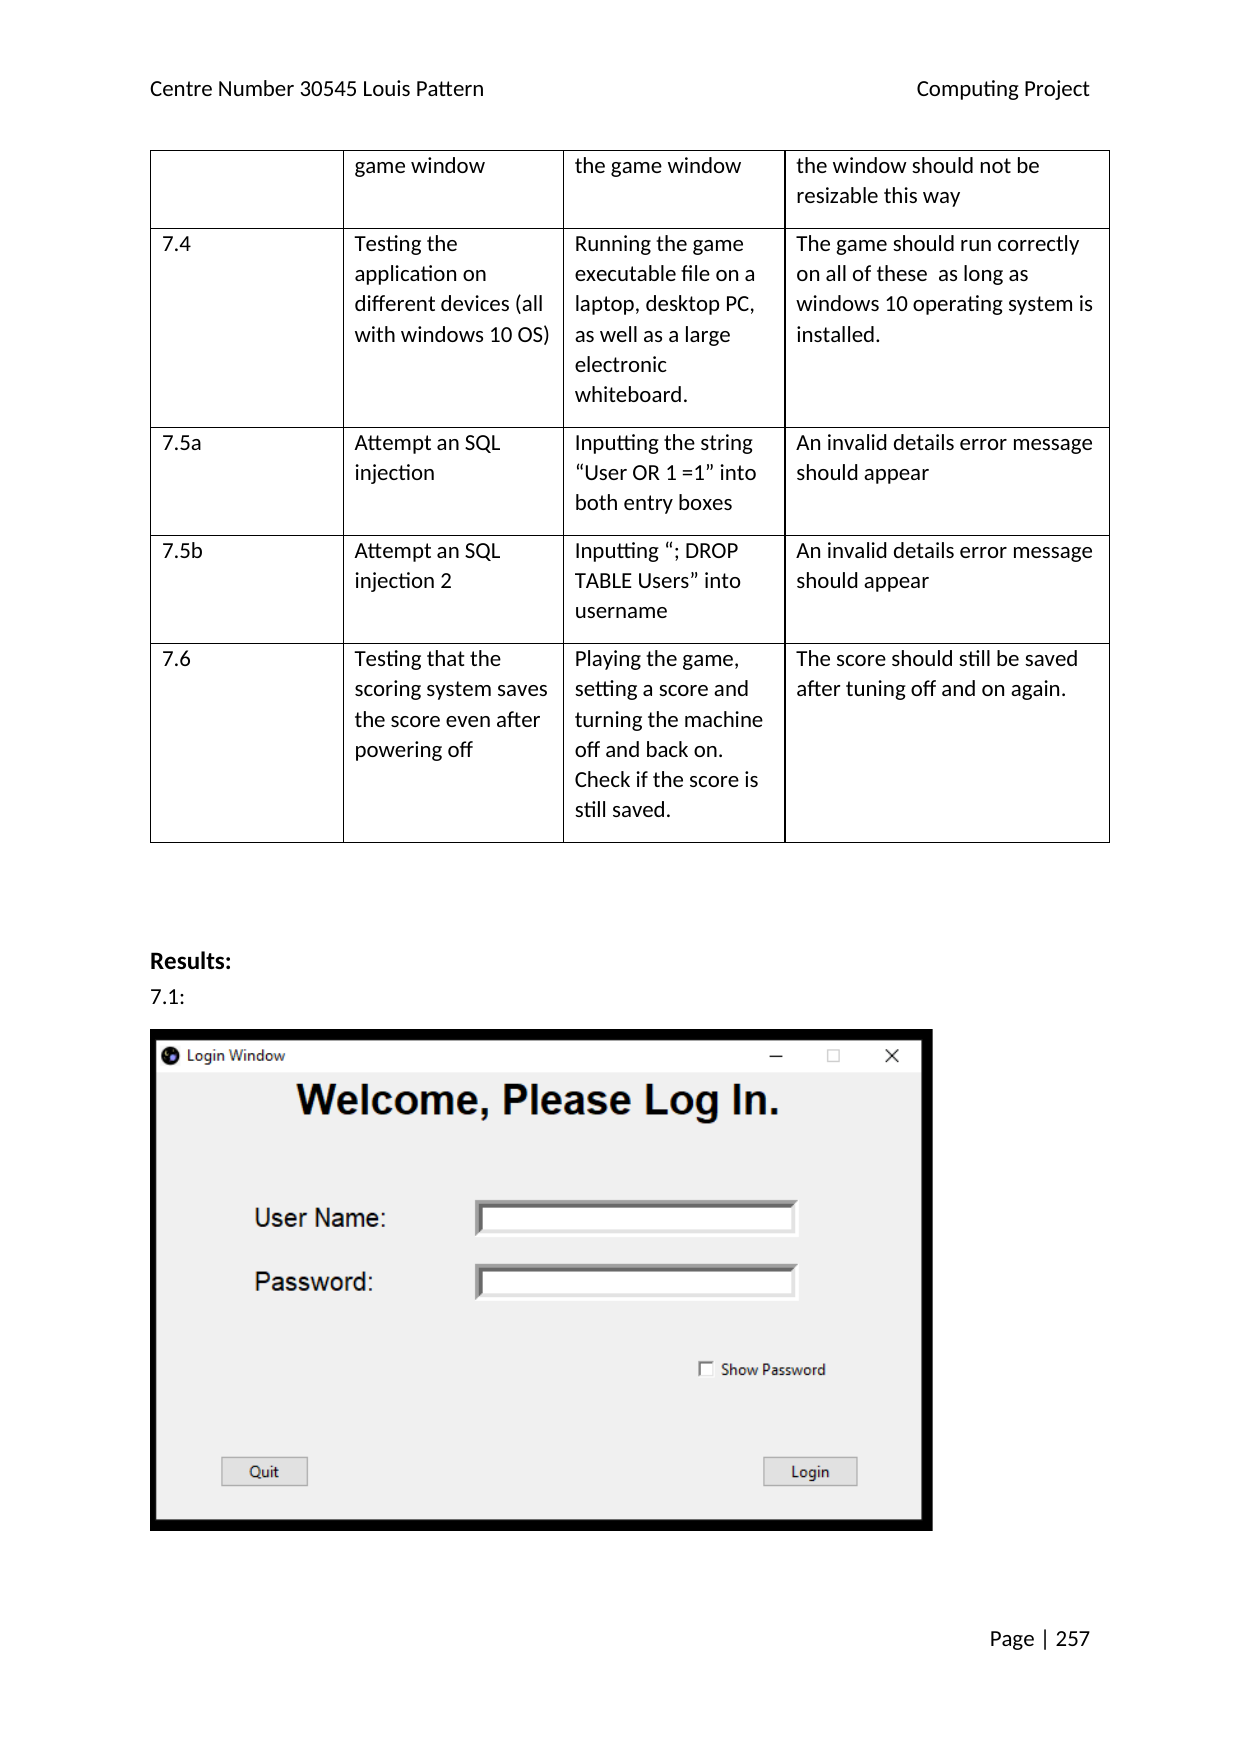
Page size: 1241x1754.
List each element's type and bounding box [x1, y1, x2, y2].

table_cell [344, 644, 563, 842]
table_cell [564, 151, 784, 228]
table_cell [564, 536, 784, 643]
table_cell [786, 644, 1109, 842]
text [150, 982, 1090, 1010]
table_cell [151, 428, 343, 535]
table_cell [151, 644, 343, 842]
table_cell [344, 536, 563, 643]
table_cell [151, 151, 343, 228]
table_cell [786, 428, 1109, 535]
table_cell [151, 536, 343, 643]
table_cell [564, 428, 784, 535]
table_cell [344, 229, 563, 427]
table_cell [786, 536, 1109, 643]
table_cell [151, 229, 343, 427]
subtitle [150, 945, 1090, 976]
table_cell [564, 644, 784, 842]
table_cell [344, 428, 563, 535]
picture [150, 1029, 933, 1531]
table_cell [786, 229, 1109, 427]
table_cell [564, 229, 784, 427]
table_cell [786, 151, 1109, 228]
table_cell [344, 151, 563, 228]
